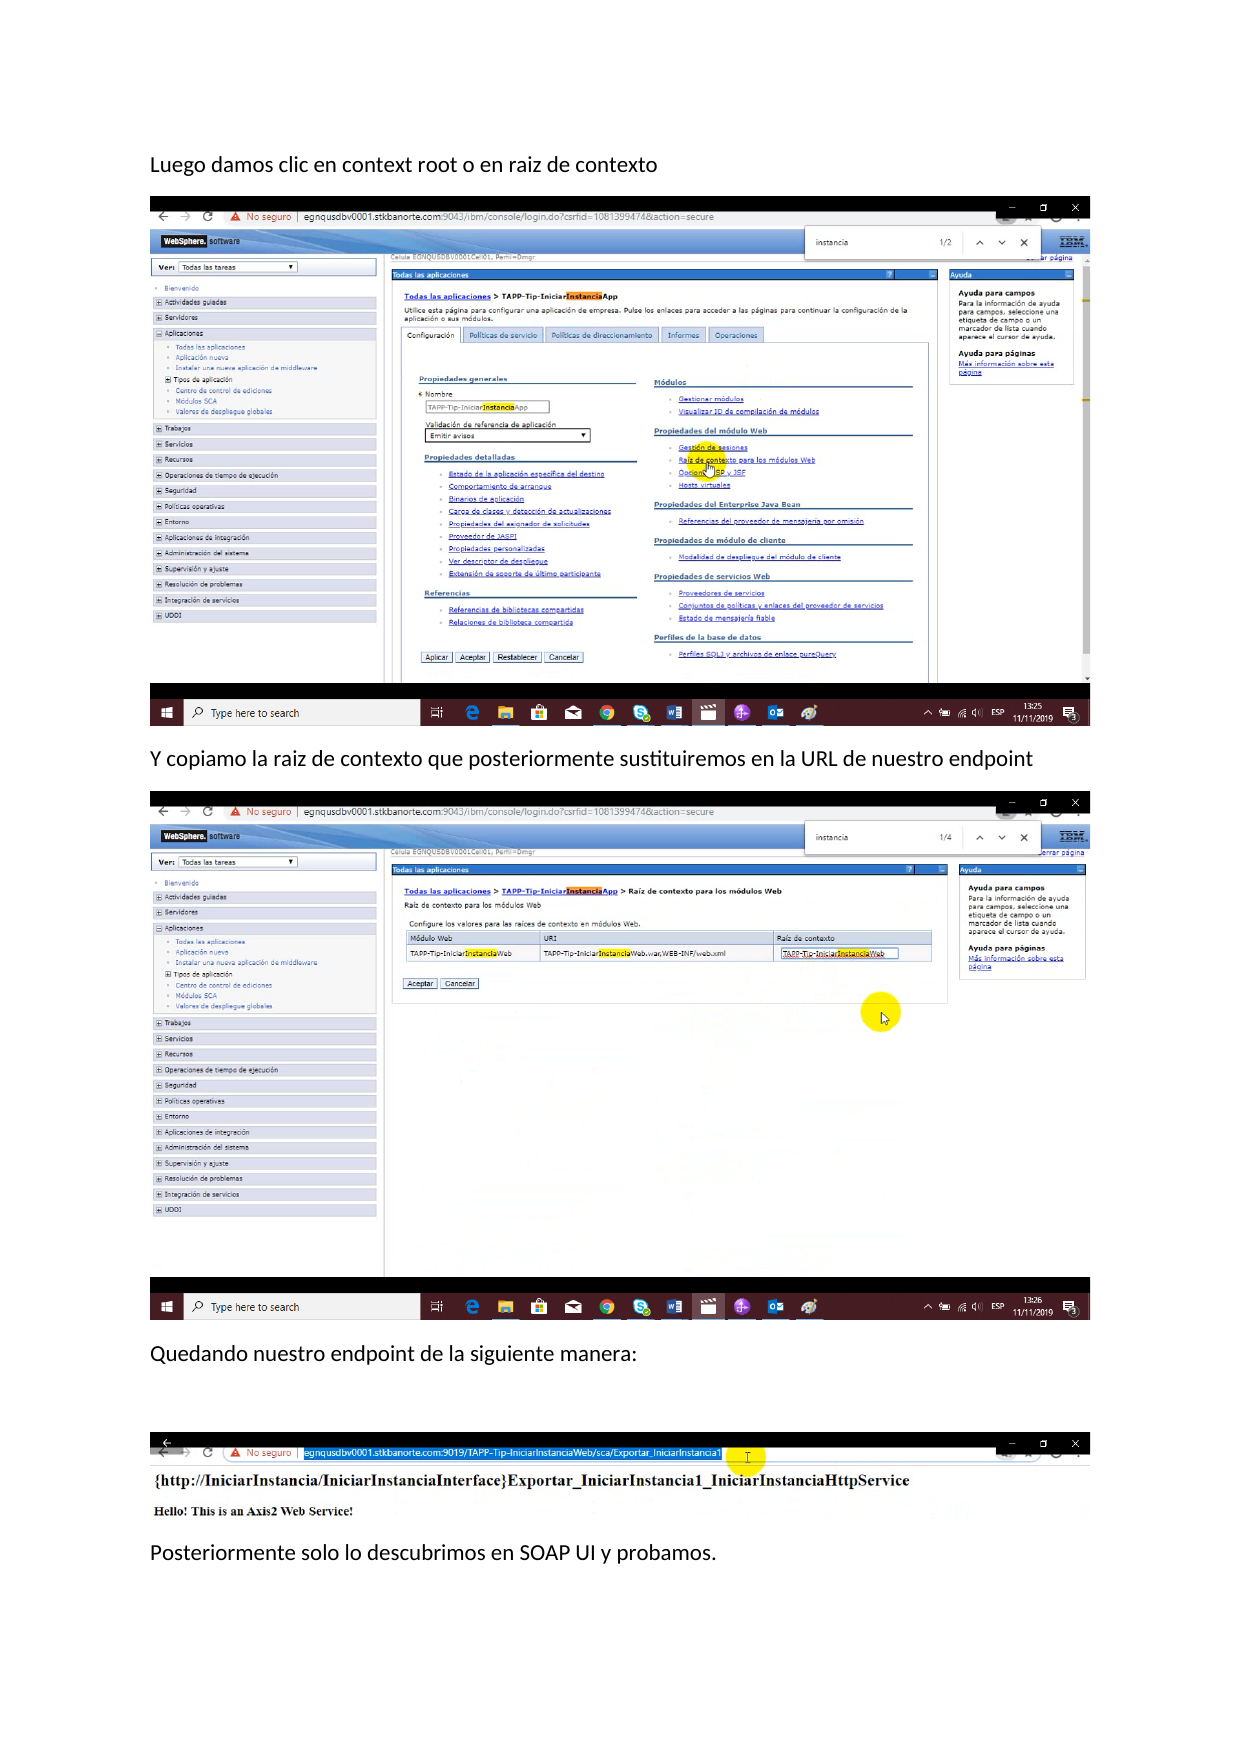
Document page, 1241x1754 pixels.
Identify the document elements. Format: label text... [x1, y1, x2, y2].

text Posteriormente solo lo descubrimos en SOAP UI y probamos. [150, 1538, 1090, 1566]
picture [150, 196, 1091, 726]
text Y copiamo la raiz de contexto que posteriormente sustituiremos en la URL de nuestro endpoint [150, 744, 1090, 772]
text Luego damos clic en context root o en raiz de contexto [150, 150, 1090, 178]
picture [150, 791, 1091, 1320]
text Quedando nuestro endpoint de la siguiente manera: [150, 1339, 1090, 1367]
picture [150, 1432, 1091, 1519]
